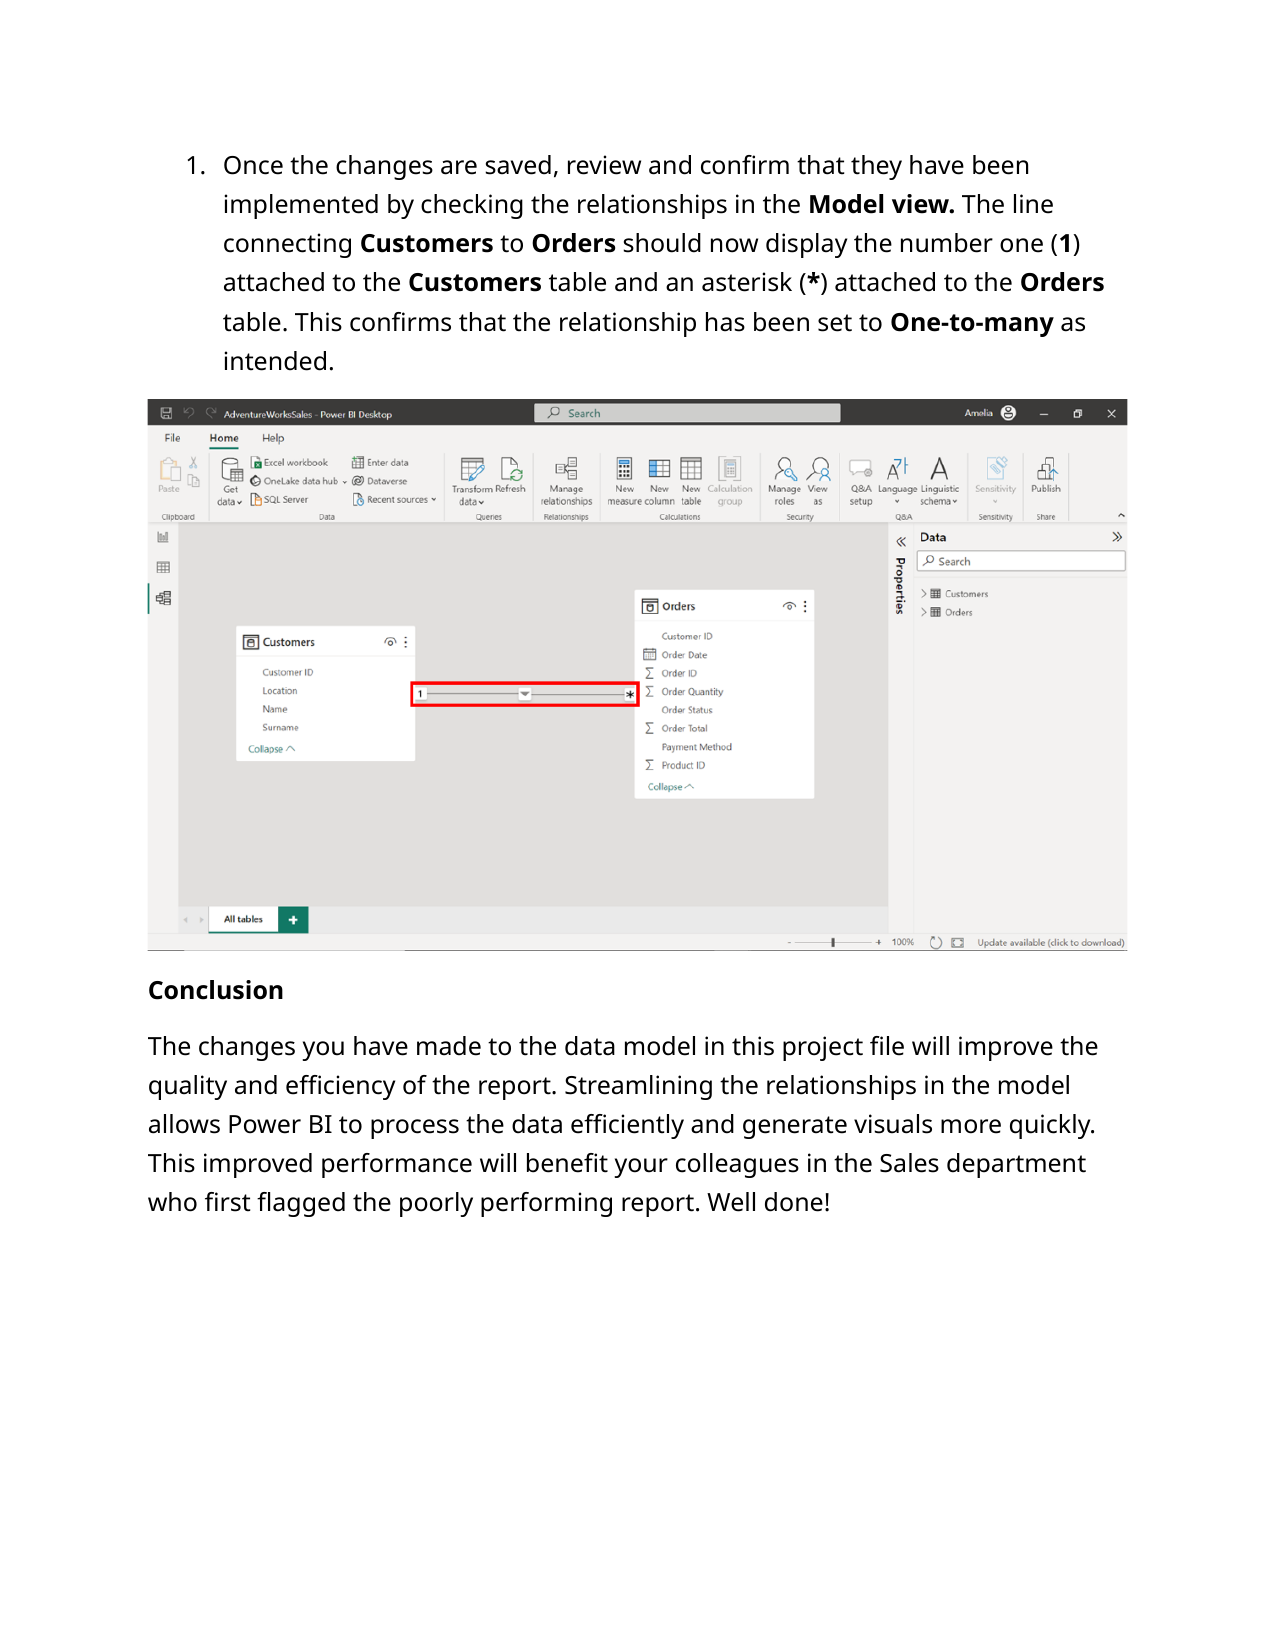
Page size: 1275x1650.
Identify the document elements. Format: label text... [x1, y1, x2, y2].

list Once the changes are saved, review and confirm that they have been implemented by checking the relationships in the Model view. The line connecting Customers to Orders should now display the number one (1) attached to the Customers table and an asterisk (*) attached to the Orders table. This confirms that the relationship has been set to One-to-many as intended. [185, 148, 1127, 377]
text The changes you have made to the data model in this project file will improve the quality and efficiency of the report. Streamlining the relationships in the model allows Power BI to process the data efficiently and generate visuals more quickly. This improved performance will benefit your colleagues in the Sales department who first flagged the poorly performing report. Well done! [148, 1028, 1127, 1219]
text Conclusion [148, 973, 1127, 1007]
picture [147, 399, 1128, 951]
